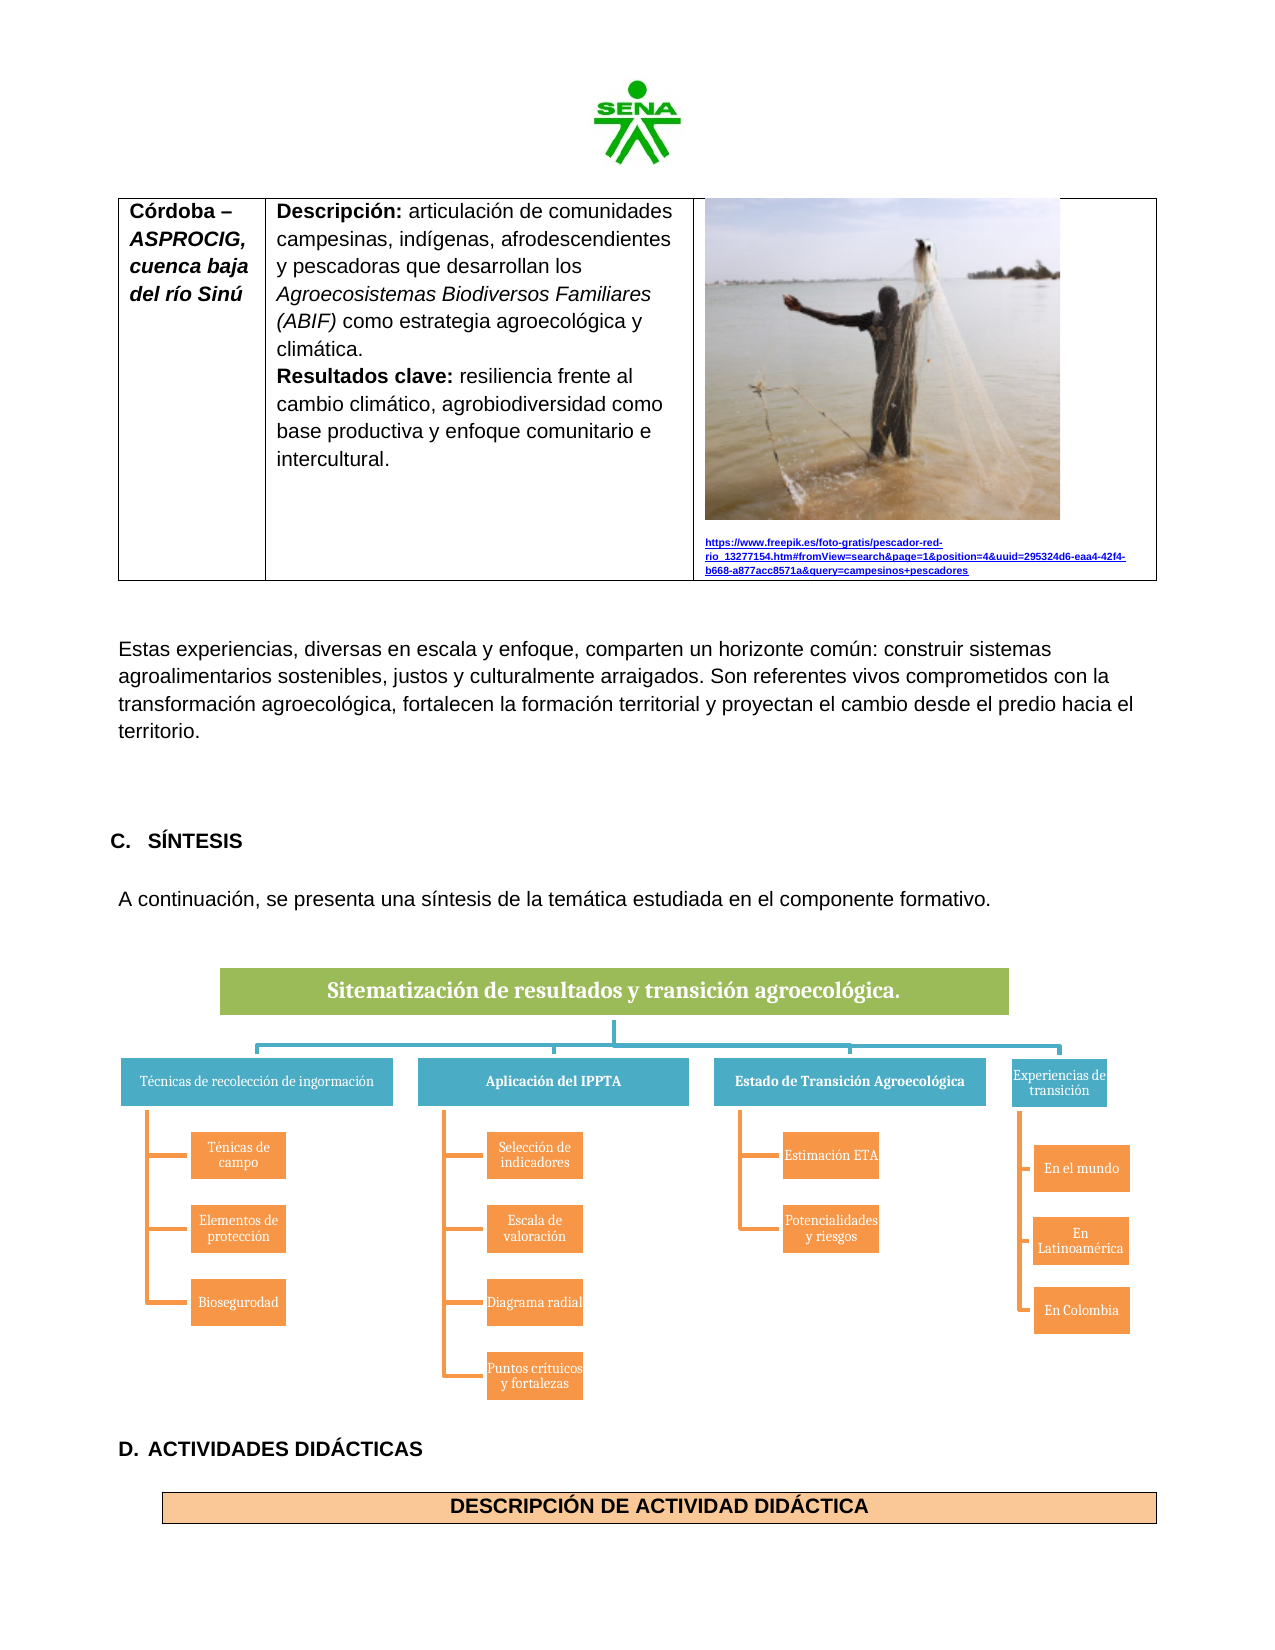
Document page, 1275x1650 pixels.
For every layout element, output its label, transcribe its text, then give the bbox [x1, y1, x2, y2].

list ACTIVIDADES DIDÁCTICAS [118, 1437, 1157, 1461]
table_cell Descripción: articulación de comunidades campesinas, indígenas, afrodescendientes y pescadoras que desarrollan los Agroecosistemas Biodiversos Familiares (ABIF) como estrategia agroecológica y climática. Resultados clave: resiliencia frente al cambio climático, agrobiodiversidad como base productiva y enfoque comunitario e intercultural. [266, 199, 693, 580]
picture [588, 75, 687, 172]
table_header DESCRIPCIÓN DE ACTIVIDAD DIDÁCTICA [163, 1493, 1156, 1523]
picture [705, 198, 1060, 520]
table_cell Córdoba – ASPROCIG, cuenca baja del río Sinú [119, 199, 265, 580]
table_cell https://www.freepik.es/foto-gratis/pescador-red-rio_13277154.htm#fromView=search&page=1&position=4&uuid=295324d6-eaa4-42f4-b668-a877acc8571a&query=campesinos+pescadores [694, 199, 1156, 580]
list SÍNTESIS [110, 829, 1157, 853]
text A continuación, se presenta una síntesis de la temática estudiada en el componente formativo. [118, 887, 1157, 911]
text Estas experiencias, diversas en escala y enfoque, comparten un horizonte común: construir sistemas agroalimentarios sostenibles, justos y culturalmente arraigados. Son referentes vivos comprometidos con la transformación agroecológica, fortalecen la formación territorial y proyectan el cambio desde el predio hacia el territorio. [118, 636, 1157, 743]
